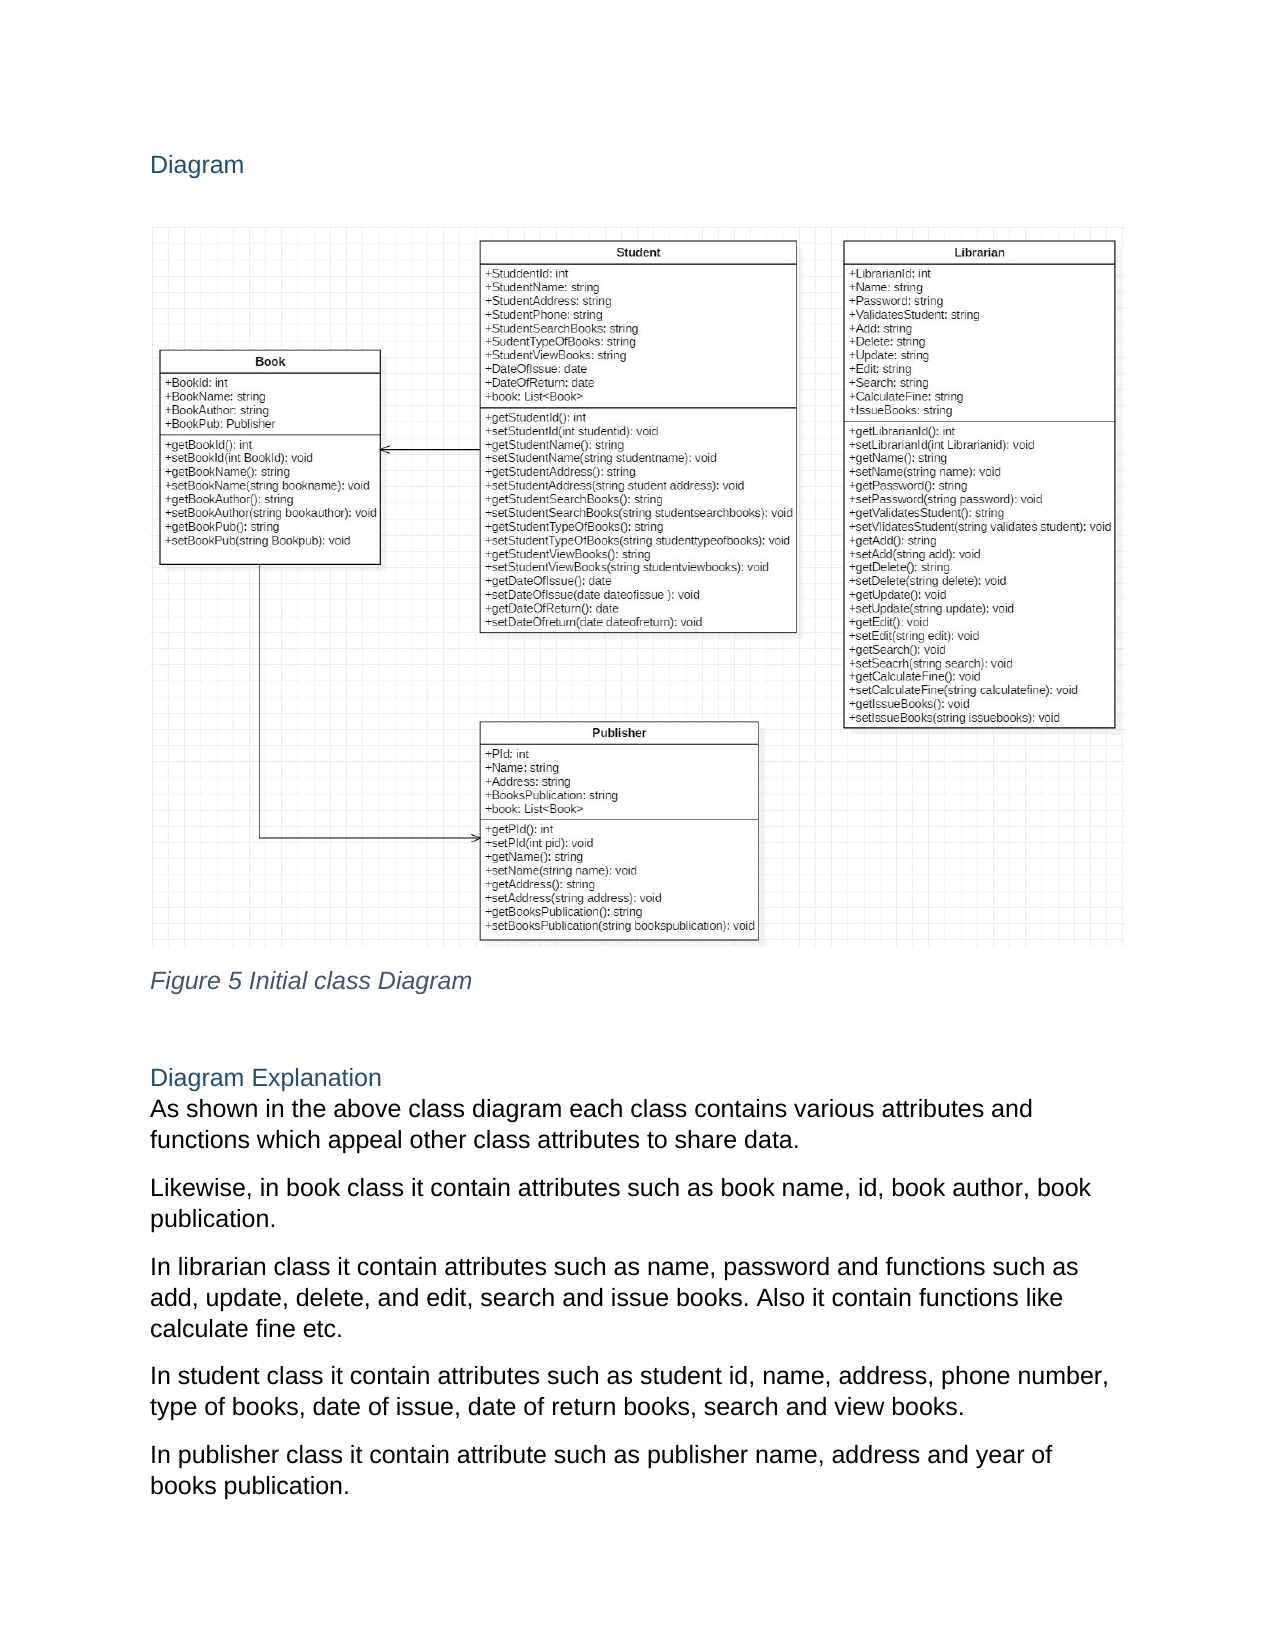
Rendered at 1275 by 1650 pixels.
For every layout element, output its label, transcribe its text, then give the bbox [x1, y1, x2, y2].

subtitle Diagram [150, 150, 1125, 179]
text In librarian class it contain attributes such as name, password and functions such as add, update, delete, and edit, search and issue books. Also it contain functions like calculate fine etc. [150, 1252, 1125, 1342]
picture [150, 227, 1125, 947]
text As shown in the above class diagram each class contains various attributes and functions which appeal other class attributes to share data. [150, 1094, 1125, 1154]
text In publisher class it contain attribute such as publisher name, address and year of books publication. [150, 1440, 1125, 1500]
subtitle Diagram Explanation [150, 1063, 1125, 1092]
text In student class it contain attributes such as student id, name, address, phone number, type of books, date of issue, date of return books, search and view books. [150, 1361, 1125, 1421]
text Figure 5 Initial class Diagram [150, 966, 1125, 994]
text Likewise, in book class it contain attributes such as book name, id, book author, book publication. [150, 1173, 1125, 1233]
